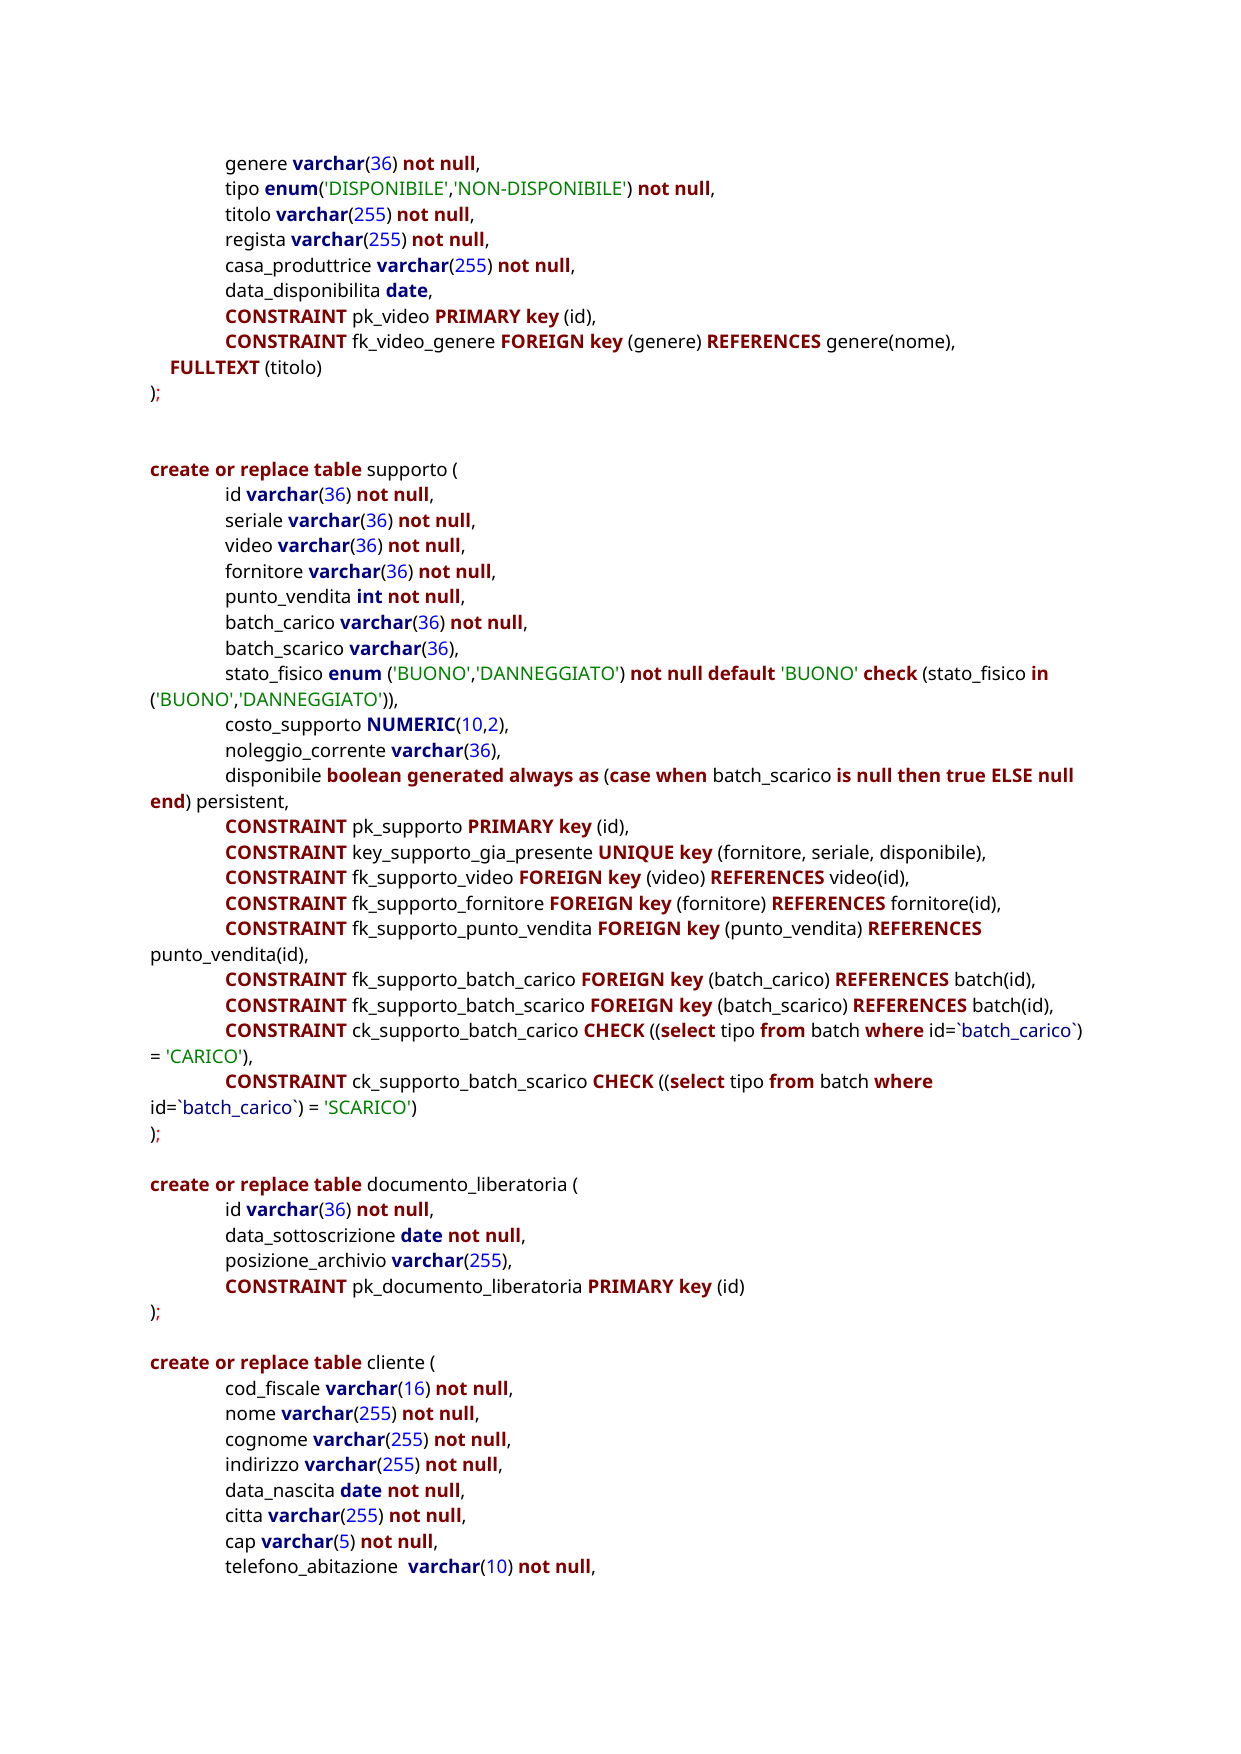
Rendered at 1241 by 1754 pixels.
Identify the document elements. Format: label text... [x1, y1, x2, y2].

text video varchar(36) not null, [150, 533, 1090, 558]
text FULLTEXT (titolo) [150, 354, 1090, 380]
text CONSTRAINT pk_supporto PRIMARY key (id), [150, 813, 1090, 839]
text create or replace table cliente ( [150, 1349, 1090, 1375]
text create or replace table supporto ( [150, 456, 1090, 482]
text noleggio_corrente varchar(36), [150, 737, 1090, 762]
text seriale varchar(36) not null, [150, 507, 1090, 533]
text genere varchar(36) not null, [150, 150, 1090, 176]
text CONSTRAINT ck_supporto_batch_carico CHECK ((select tipo from batch where id=`batch_carico`) = 'CARICO'), [150, 1018, 1090, 1069]
text CONSTRAINT pk_video PRIMARY key (id), [150, 303, 1090, 329]
text punto_vendita int not null, [150, 584, 1090, 609]
text CONSTRAINT fk_supporto_batch_carico FOREIGN key (batch_carico) REFERENCES batch(id), [150, 967, 1090, 992]
text batch_scarico varchar(36), [150, 635, 1090, 660]
text disponibile boolean generated always as (case when batch_scarico is null then true ELSE null end) persistent, [150, 762, 1090, 813]
text ); [150, 380, 1090, 405]
text ); [150, 1298, 1090, 1324]
text cod_fiscale varchar(16) not null, [150, 1375, 1090, 1401]
text CONSTRAINT fk_supporto_fornitore FOREIGN key (fornitore) REFERENCES fornitore(id), [150, 890, 1090, 916]
text regista varchar(255) not null, [150, 227, 1090, 252]
text data_sottoscrizione date not null, [150, 1222, 1090, 1247]
text CONSTRAINT pk_documento_liberatoria PRIMARY key (id) [150, 1273, 1090, 1298]
text posizione_archivio varchar(255), [150, 1247, 1090, 1273]
text nome varchar(255) not null, [150, 1401, 1090, 1426]
text id varchar(36) not null, [150, 482, 1090, 507]
text titolo varchar(255) not null, [150, 201, 1090, 227]
text cap varchar(5) not null, [150, 1528, 1090, 1554]
text ); [150, 1120, 1090, 1145]
text citta varchar(255) not null, [150, 1503, 1090, 1528]
text tipo enum('DISPONIBILE','NON-DISPONIBILE') not null, [150, 176, 1090, 201]
text CONSTRAINT key_supporto_gia_presente UNIQUE key (fornitore, seriale, disponibile), [150, 839, 1090, 864]
text CONSTRAINT fk_supporto_video FOREIGN key (video) REFERENCES video(id), [150, 864, 1090, 890]
text telefono_abitazione varchar(10) not null, [150, 1554, 1090, 1579]
text stato_fisico enum ('BUONO','DANNEGGIATO') not null default 'BUONO' check (stato_fisico in ('BUONO','DANNEGGIATO')), [150, 660, 1090, 711]
text fornitore varchar(36) not null, [150, 558, 1090, 584]
text costo_supporto NUMERIC(10,2), [150, 711, 1090, 737]
text batch_carico varchar(36) not null, [150, 609, 1090, 635]
text CONSTRAINT fk_supporto_batch_scarico FOREIGN key (batch_scarico) REFERENCES batch(id), [150, 992, 1090, 1018]
text CONSTRAINT fk_video_genere FOREIGN key (genere) REFERENCES genere(nome), [150, 329, 1090, 354]
text data_disponibilita date, [150, 278, 1090, 303]
text create or replace table documento_liberatoria ( [150, 1171, 1090, 1196]
text data_nascita date not null, [150, 1477, 1090, 1503]
text id varchar(36) not null, [150, 1196, 1090, 1222]
text cognome varchar(255) not null, [150, 1426, 1090, 1452]
text casa_produttrice varchar(255) not null, [150, 252, 1090, 278]
text CONSTRAINT fk_supporto_punto_vendita FOREIGN key (punto_vendita) REFERENCES punto_vendita(id), [150, 916, 1090, 967]
text CONSTRAINT ck_supporto_batch_scarico CHECK ((select tipo from batch where id=`batch_carico`) = 'SCARICO') [150, 1069, 1090, 1120]
text indirizzo varchar(255) not null, [150, 1452, 1090, 1477]
